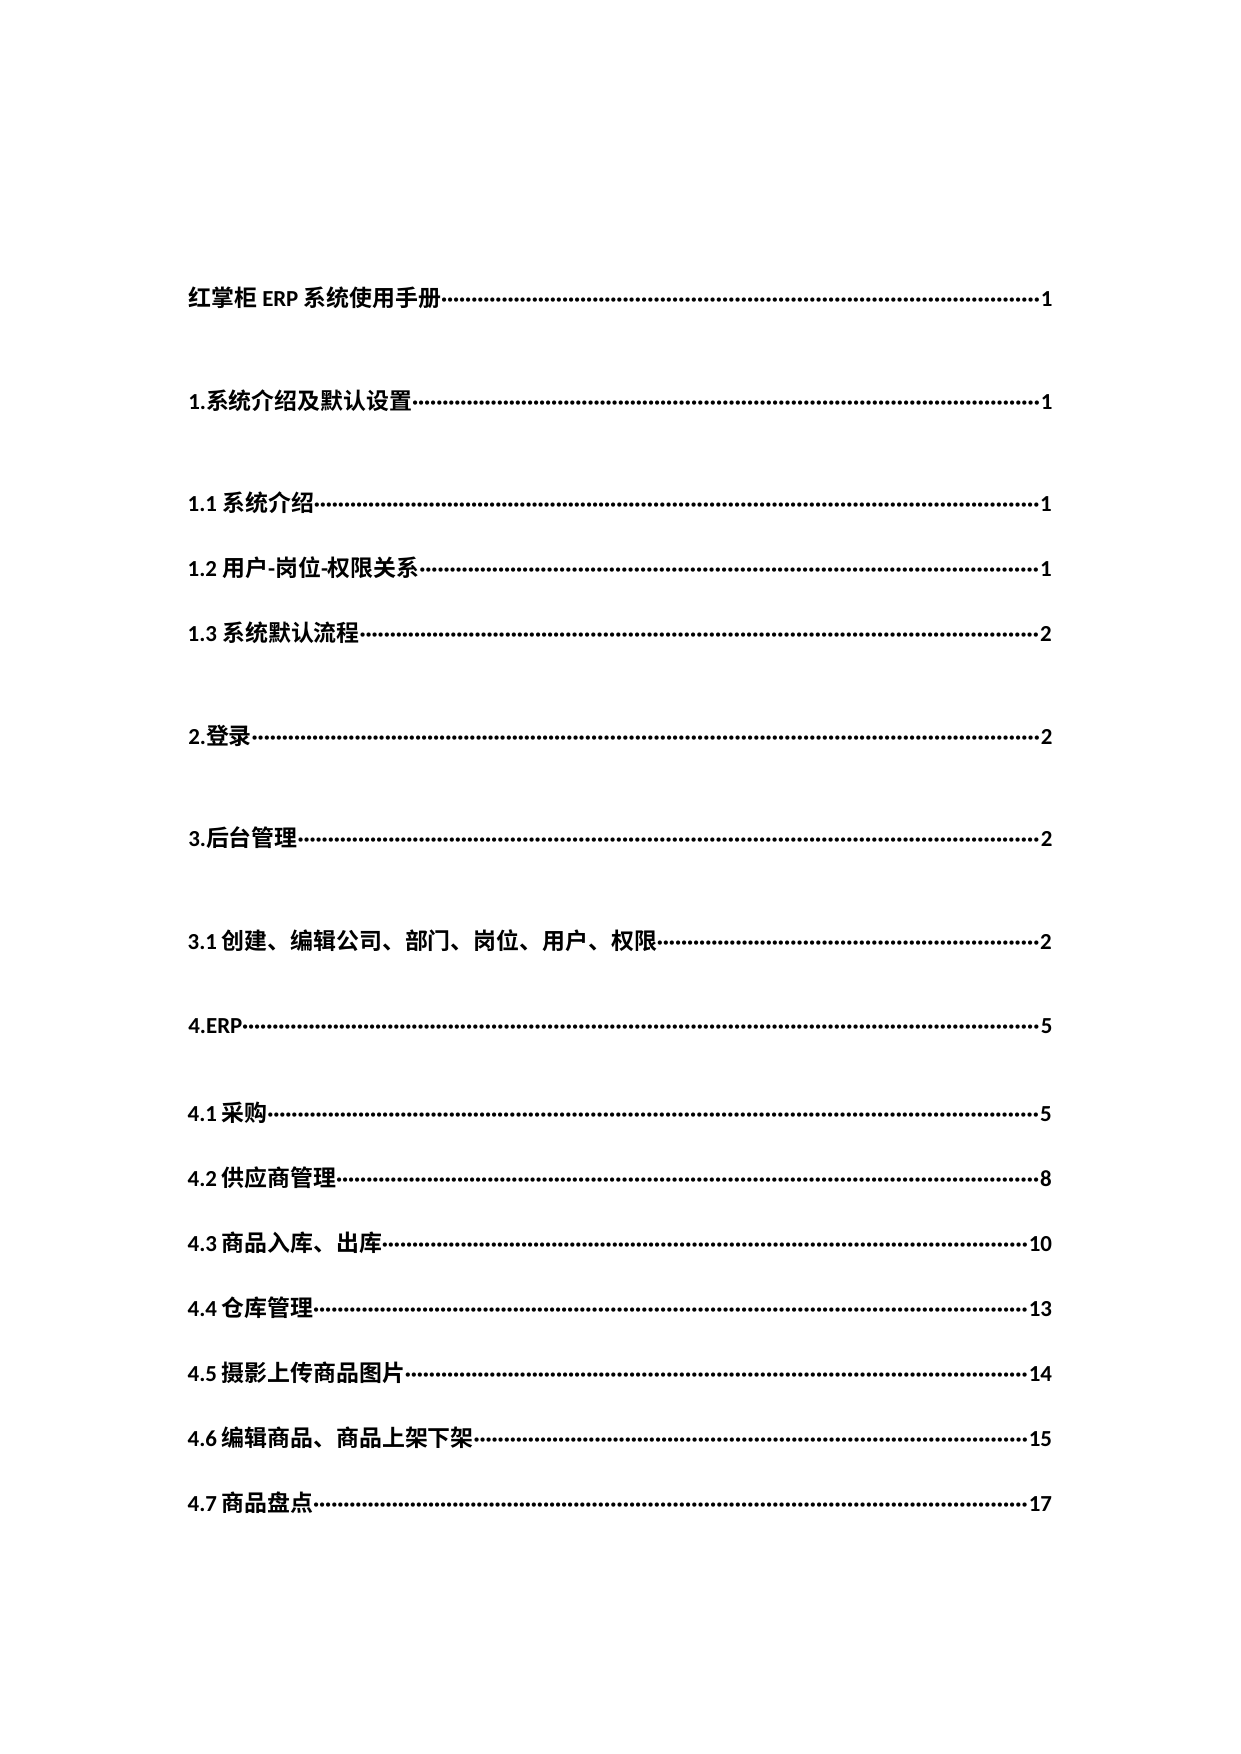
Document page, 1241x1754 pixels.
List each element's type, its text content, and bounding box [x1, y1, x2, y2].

text 1.1 系统介绍 1 [187, 469, 1053, 534]
text 2.登录 2 [187, 702, 1053, 767]
text 4.3商品入库、出库 10 [187, 1209, 1053, 1274]
text 4.1采购 5 [187, 1079, 1053, 1144]
text 4.ERP 5 [187, 1009, 1053, 1042]
text 4.7商品盘点 17 [187, 1469, 1053, 1534]
text 4.2供应商管理 8 [187, 1144, 1053, 1209]
text 4.4仓库管理 13 [187, 1274, 1053, 1339]
text 1.2 用户-岗位-权限关系 1 [187, 534, 1053, 599]
text 4.5摄影上传商品图片 14 [187, 1339, 1053, 1404]
text 4.6编辑商品、商品上架下架 15 [187, 1404, 1053, 1469]
text 3.1创建、编辑公司、部门、岗位、用户、权限 2 [187, 907, 1053, 972]
text 3.后台管理 2 [187, 804, 1053, 869]
text 红掌柜 ERP 系统使用手册 1 [187, 264, 1053, 329]
text 1.系统介绍及默认设置 1 [187, 367, 1053, 432]
text 1.3 系统默认流程 2 [187, 599, 1053, 664]
